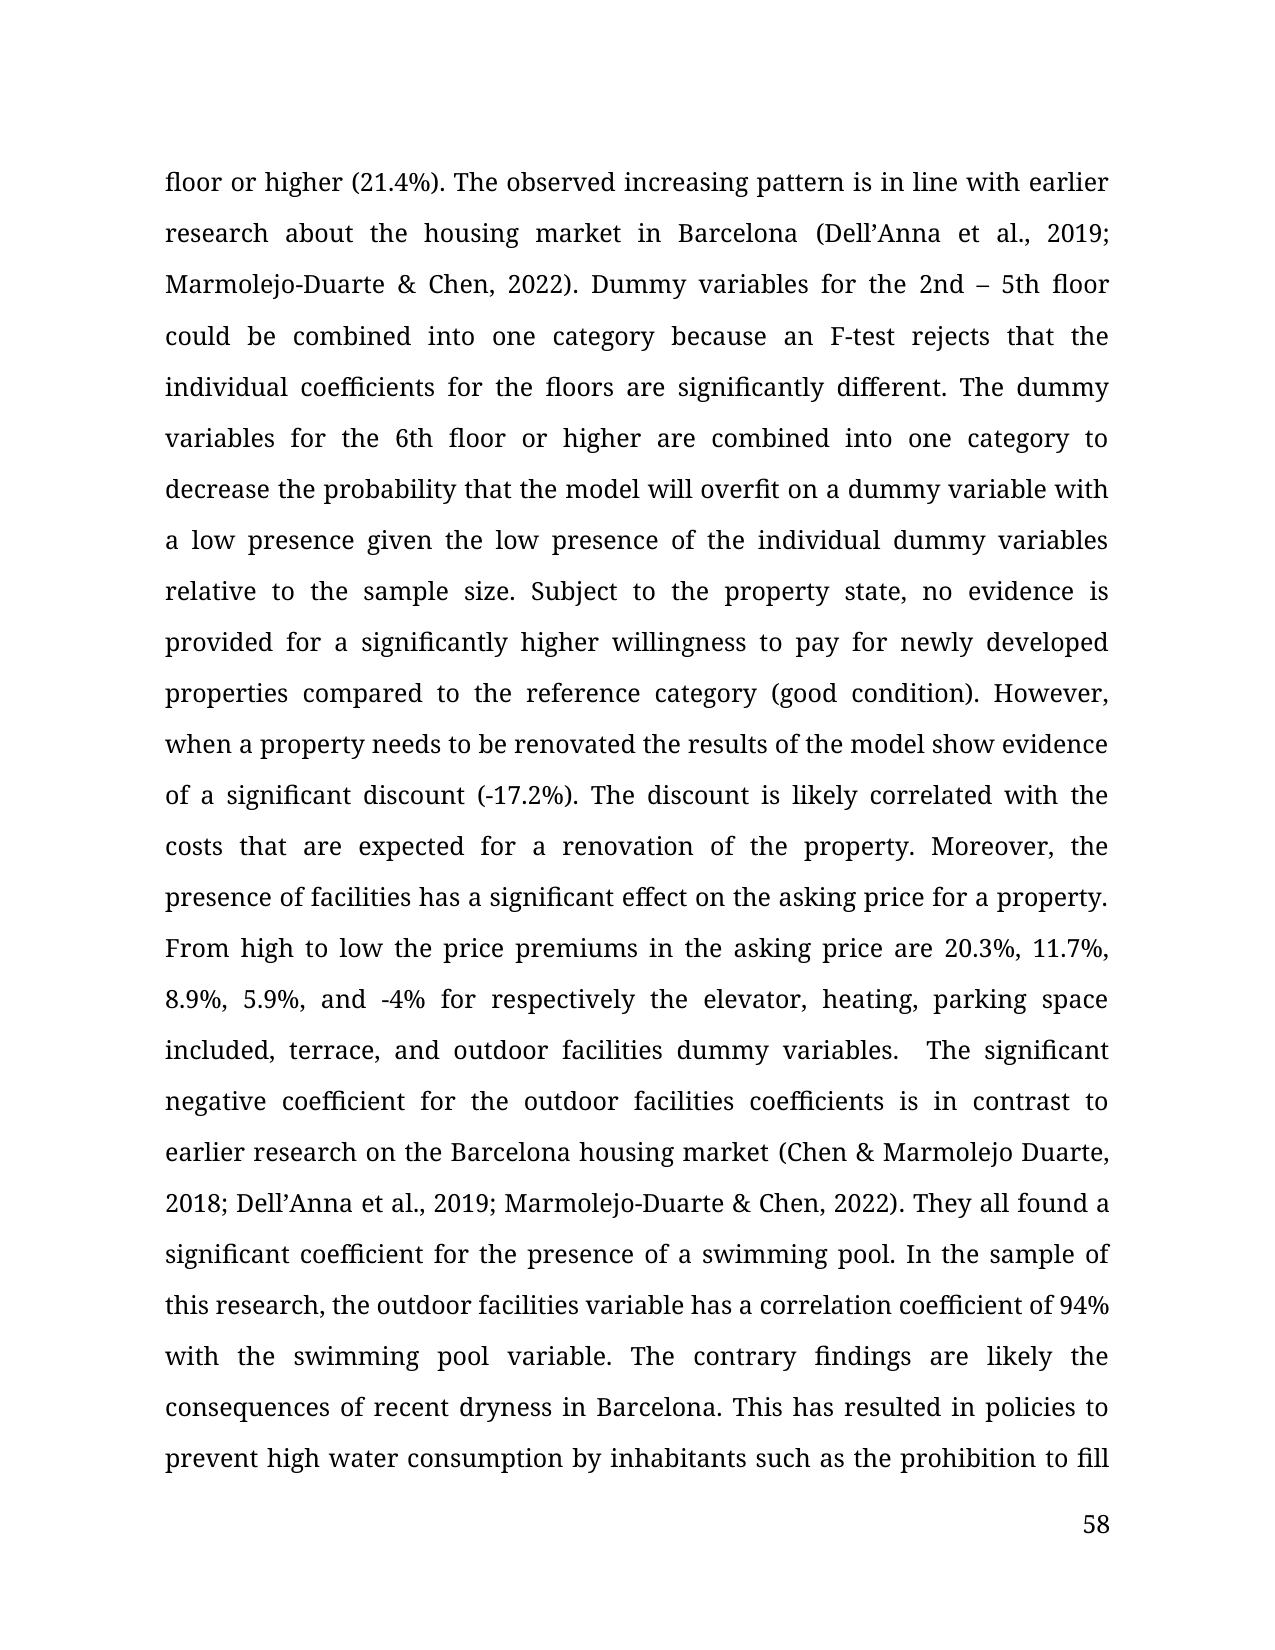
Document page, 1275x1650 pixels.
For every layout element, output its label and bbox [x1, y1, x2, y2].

text [165, 165, 1110, 1475]
